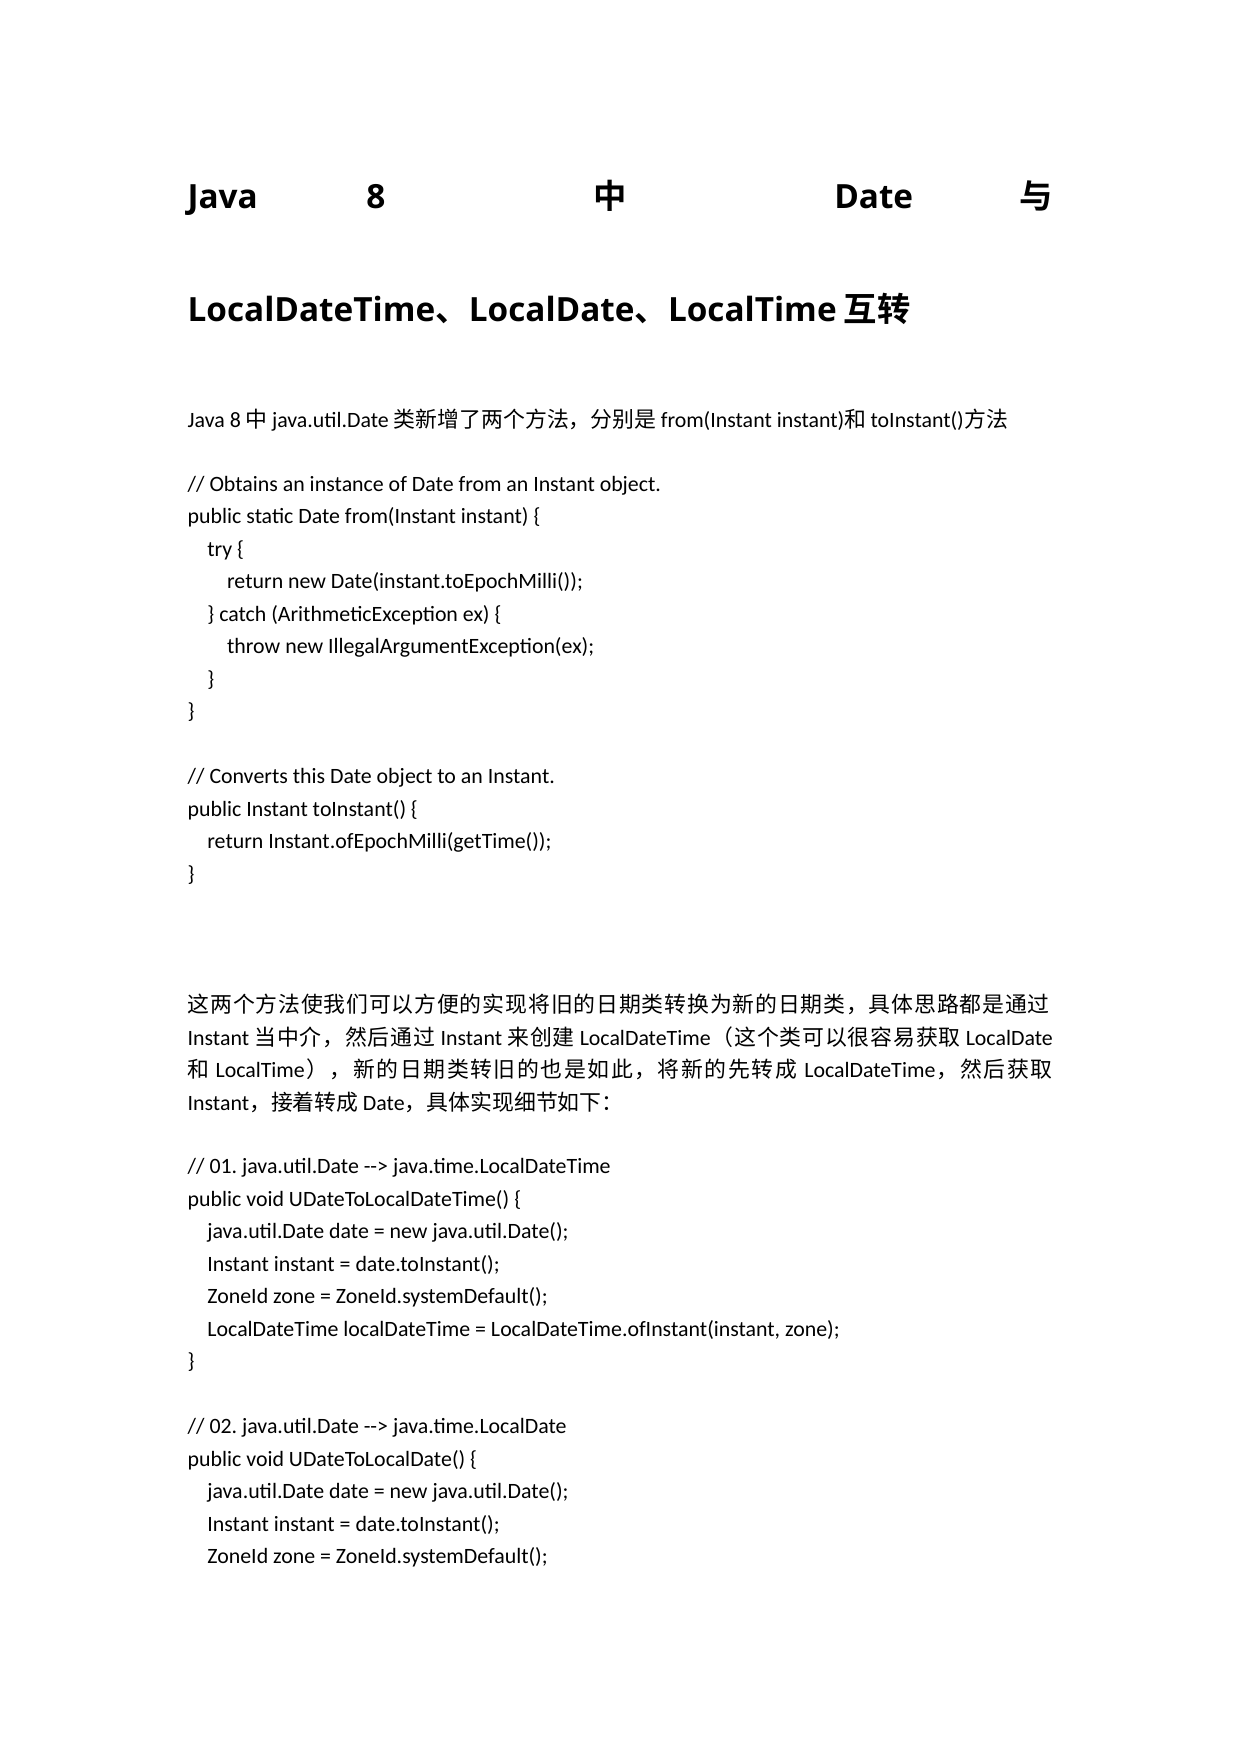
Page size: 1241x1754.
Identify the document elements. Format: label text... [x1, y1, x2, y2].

subtitle Java 8 中 Date与LocalDateTime、LocalDate、LocalTime互转 [187, 162, 1053, 339]
text // Obtains an instance of Date from an Instant object. [187, 467, 1053, 499]
text } [187, 694, 1053, 727]
text Java 8中 java.util.Date 类新增了两个方法，分别是from(Instant instant)和toInstant()方法 [187, 402, 1053, 434]
text LocalDateTime localDateTime = LocalDateTime.ofInstant(instant, zone); [187, 1312, 1053, 1344]
text Instant instant = date.toInstant(); [187, 1507, 1053, 1539]
text public static Date from(Instant instant) { [187, 499, 1053, 532]
text // Converts this Date object to an Instant. [187, 759, 1053, 792]
text // 01. java.util.Date --> java.time.LocalDateTime [187, 1149, 1053, 1182]
text } catch (ArithmeticException ex) { [187, 597, 1053, 629]
text java.util.Date date = new java.util.Date(); [187, 1474, 1053, 1507]
text } [187, 857, 1053, 889]
text java.util.Date date = new java.util.Date(); [187, 1214, 1053, 1247]
text public Instant toInstant() { [187, 792, 1053, 824]
text } [187, 1344, 1053, 1377]
text public void UDateToLocalDateTime() { [187, 1182, 1053, 1214]
text throw new IllegalArgumentException(ex); [187, 629, 1053, 662]
text Instant instant = date.toInstant(); [187, 1247, 1053, 1279]
text // 02. java.util.Date --> java.time.LocalDate [187, 1409, 1053, 1442]
text return Instant.ofEpochMilli(getTime()); [187, 824, 1053, 857]
text } [187, 662, 1053, 694]
text return new Date(instant.toEpochMilli()); [187, 564, 1053, 597]
text try { [187, 532, 1053, 564]
text public void UDateToLocalDate() { [187, 1442, 1053, 1474]
text ZoneId zone = ZoneId.systemDefault(); [187, 1279, 1053, 1312]
text 这两个方法使我们可以方便的实现将旧的日期类转换为新的日期类，具体思路都是通过Instant当中介，然后通过Instant来创建LocalDateTime（这个类可以很容易获取LocalDate和LocalTime），新的日期类转旧的也是如此，将新的先转成LocalDateTime，然后获取Instant，接着转成Date，具体实现细节如下： [187, 987, 1053, 1117]
text ZoneId zone = ZoneId.systemDefault(); [187, 1539, 1053, 1572]
